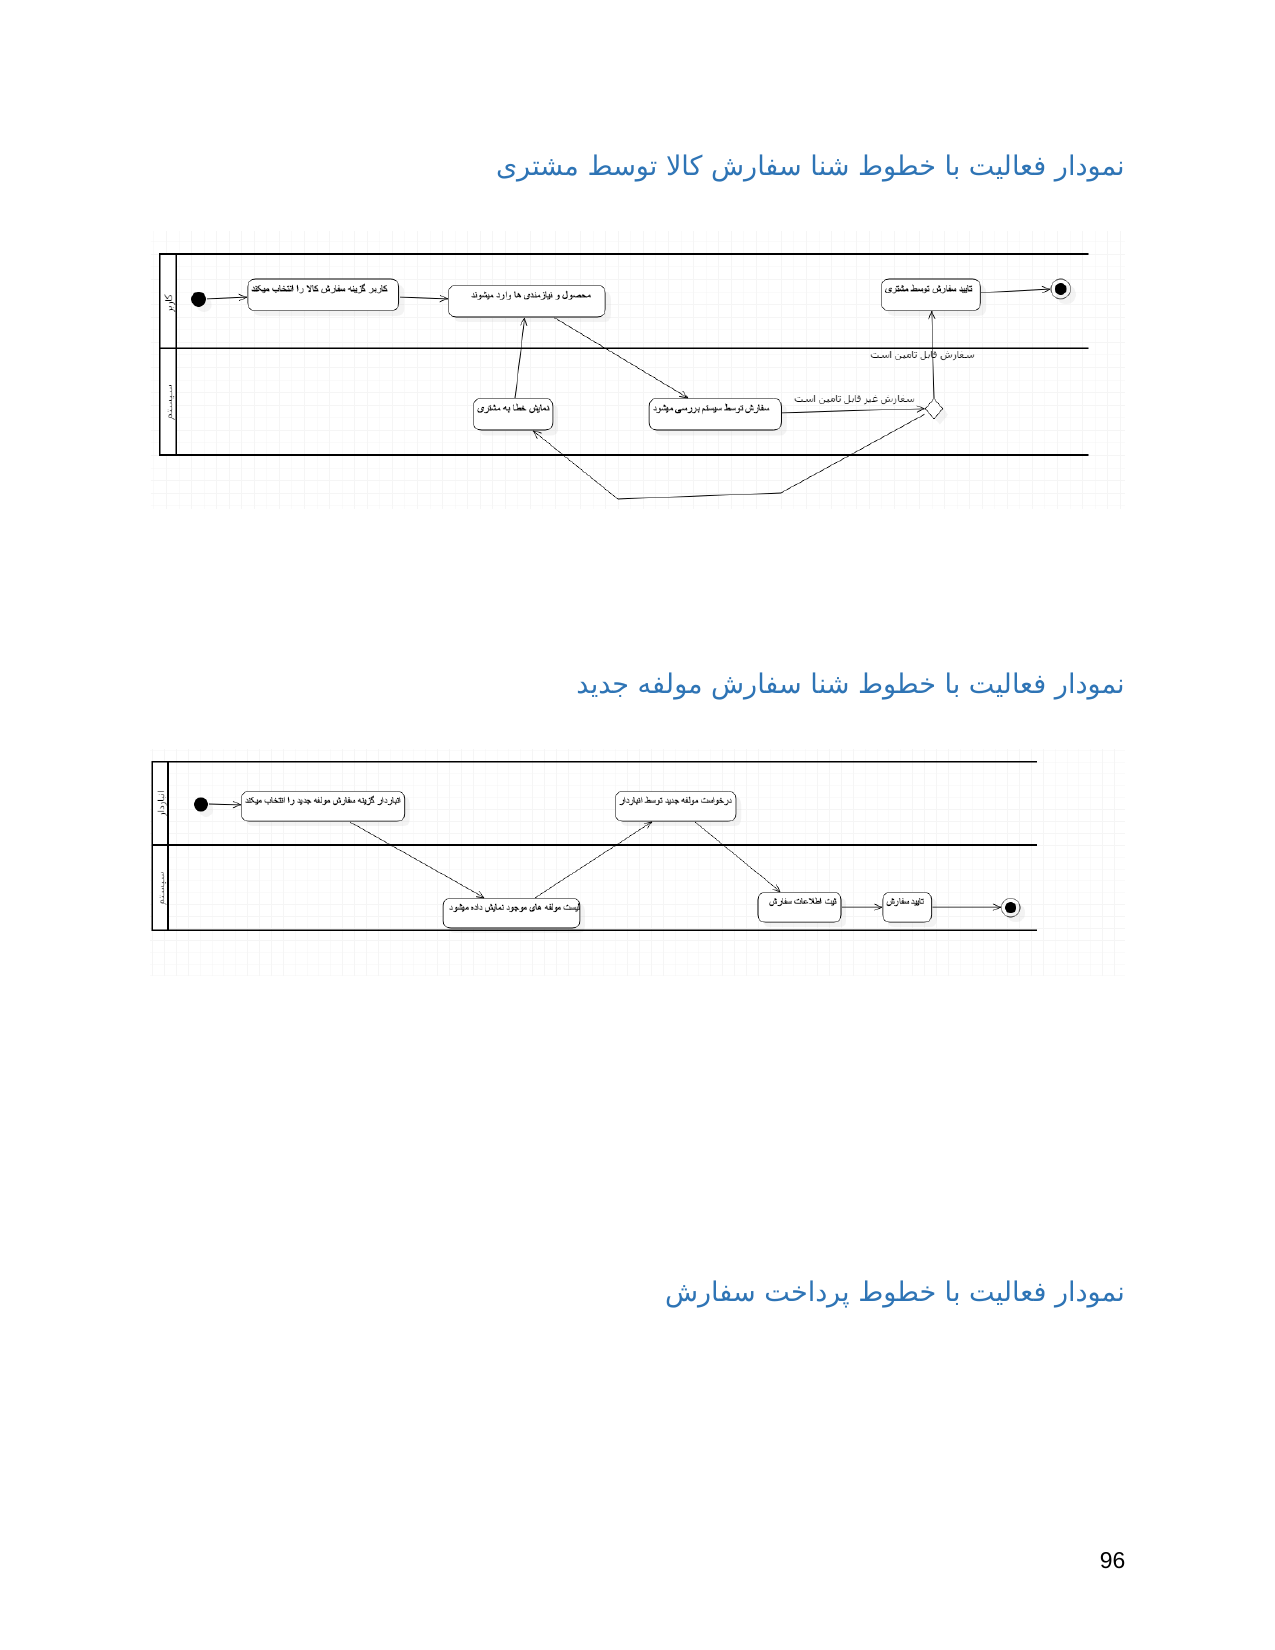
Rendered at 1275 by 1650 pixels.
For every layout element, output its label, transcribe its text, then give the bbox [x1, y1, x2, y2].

picture [150, 749, 1125, 976]
subtitle نمودار فعالیت با خطوط پرداخت سفارش [150, 1276, 1125, 1307]
picture [150, 231, 1125, 509]
subtitle نمودار فعالیت با خطوط شنا سفارش کالا توسط مشتری [150, 150, 1125, 182]
subtitle نمودار فعالیت با خطوط شنا سفارش مولفه جدید [150, 668, 1125, 700]
